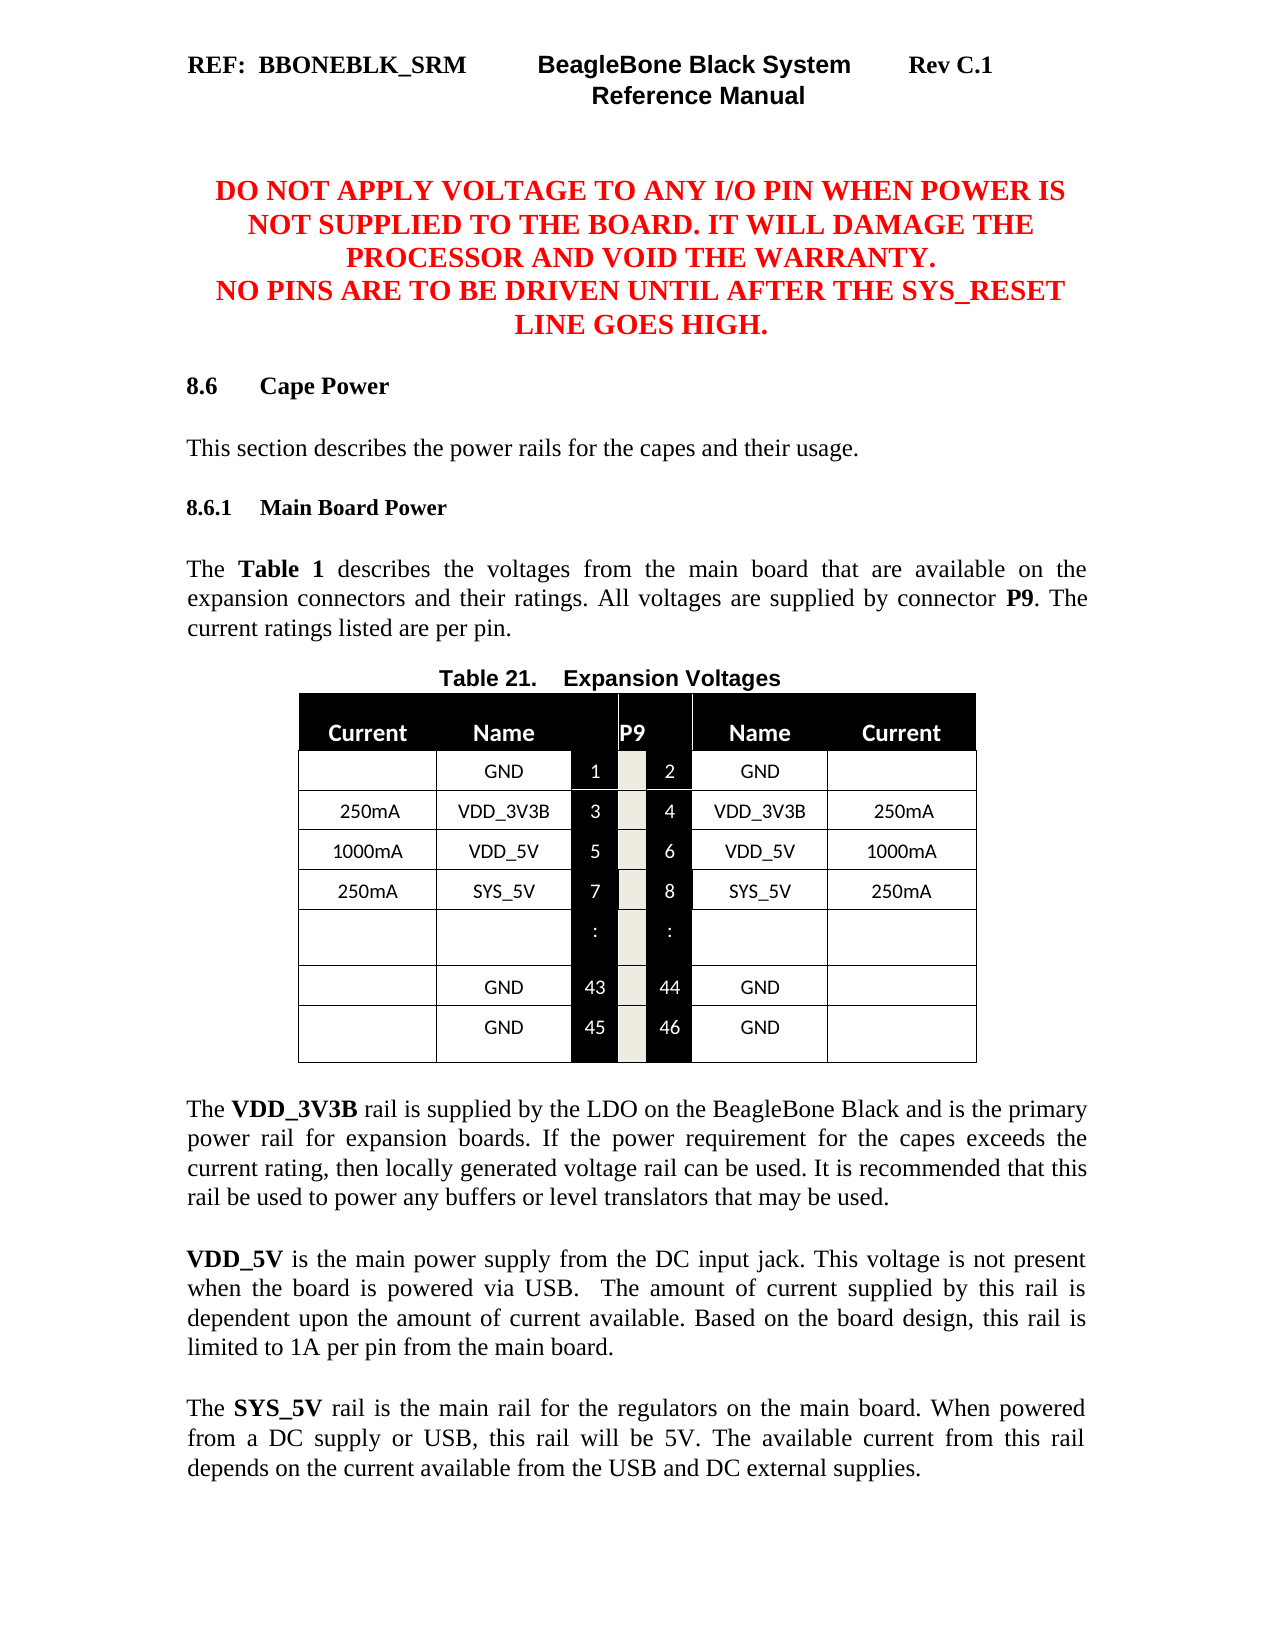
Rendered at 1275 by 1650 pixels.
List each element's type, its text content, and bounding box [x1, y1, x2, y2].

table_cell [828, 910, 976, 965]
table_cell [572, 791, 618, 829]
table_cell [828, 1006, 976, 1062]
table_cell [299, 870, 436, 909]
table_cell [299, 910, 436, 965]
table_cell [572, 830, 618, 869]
text The VDD_3V3B rail is supplied by the LDO on the BeagleBone Black and is the primary power rail for expansion boards. If the power requirement for the capes exceeds the current rating, then locally generated voltage rail can be used. It is recommended that this rail be used to power any buffers or level translators that may be used. [186, 1094, 1088, 1211]
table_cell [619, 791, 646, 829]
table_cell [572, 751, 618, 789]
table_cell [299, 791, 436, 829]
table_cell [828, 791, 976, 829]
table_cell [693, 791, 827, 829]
text VDD_5V is the main power supply from the DC input jack. This voltage is not present when the board is powered via USB. The amount of current supplied by this rail is dependent upon the amount of current available. Based on the board design, this rail is limited to 1A per pin from the main board. [186, 1244, 1087, 1361]
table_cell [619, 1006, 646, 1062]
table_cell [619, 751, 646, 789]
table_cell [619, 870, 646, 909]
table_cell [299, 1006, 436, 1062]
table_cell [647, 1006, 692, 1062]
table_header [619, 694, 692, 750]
text This section describes the power rails for the capes and their usage. [186, 433, 999, 462]
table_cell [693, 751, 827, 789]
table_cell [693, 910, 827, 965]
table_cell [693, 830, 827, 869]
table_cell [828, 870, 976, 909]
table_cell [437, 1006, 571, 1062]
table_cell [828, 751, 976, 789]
subtitle Table 21. Expansion Voltages [187, 665, 1094, 691]
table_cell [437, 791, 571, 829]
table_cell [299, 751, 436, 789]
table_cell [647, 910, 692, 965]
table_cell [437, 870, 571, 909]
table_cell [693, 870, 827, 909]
text NO PINS ARE TO BE DRIVEN UNTIL AFTER THE SYS_RESET LINE GOES HIGH. [187, 274, 1094, 340]
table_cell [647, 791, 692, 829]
subtitle 8.6.1 Main Board Power [186, 494, 1094, 521]
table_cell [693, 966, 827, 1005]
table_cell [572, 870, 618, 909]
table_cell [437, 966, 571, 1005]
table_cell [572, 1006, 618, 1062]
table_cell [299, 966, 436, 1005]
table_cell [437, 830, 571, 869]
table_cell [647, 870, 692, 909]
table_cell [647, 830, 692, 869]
text DO NOT APPLY VOLTAGE TO ANY I/O PIN WHEN POWER IS NOT SUPPLIED TO THE BOARD. IT WILL DAMAGE THE PROCESSOR AND VOID THE WARRANTY. [187, 174, 1094, 274]
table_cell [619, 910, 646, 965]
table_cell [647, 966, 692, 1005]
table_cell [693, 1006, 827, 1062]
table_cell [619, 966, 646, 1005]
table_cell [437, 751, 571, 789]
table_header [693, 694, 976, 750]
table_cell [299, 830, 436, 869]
text The SYS_5V rail is the main rail for the regulators on the main board. When powered from a DC supply or USB, this rail will be 5V. The available current from this rail depends on the current available from the USB and DC external supplies. [186, 1393, 1087, 1481]
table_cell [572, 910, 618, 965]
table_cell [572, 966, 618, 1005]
subtitle 8.6 Cape Power [186, 371, 1094, 400]
text The Table 1 describes the voltages from the main board that are available on the expansion connectors and their ratings. All voltages are supplied by connector P9. The current ratings listed are per pin. [186, 554, 1088, 642]
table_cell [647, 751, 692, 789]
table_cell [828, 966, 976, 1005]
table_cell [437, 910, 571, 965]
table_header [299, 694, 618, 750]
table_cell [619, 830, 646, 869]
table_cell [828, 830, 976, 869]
